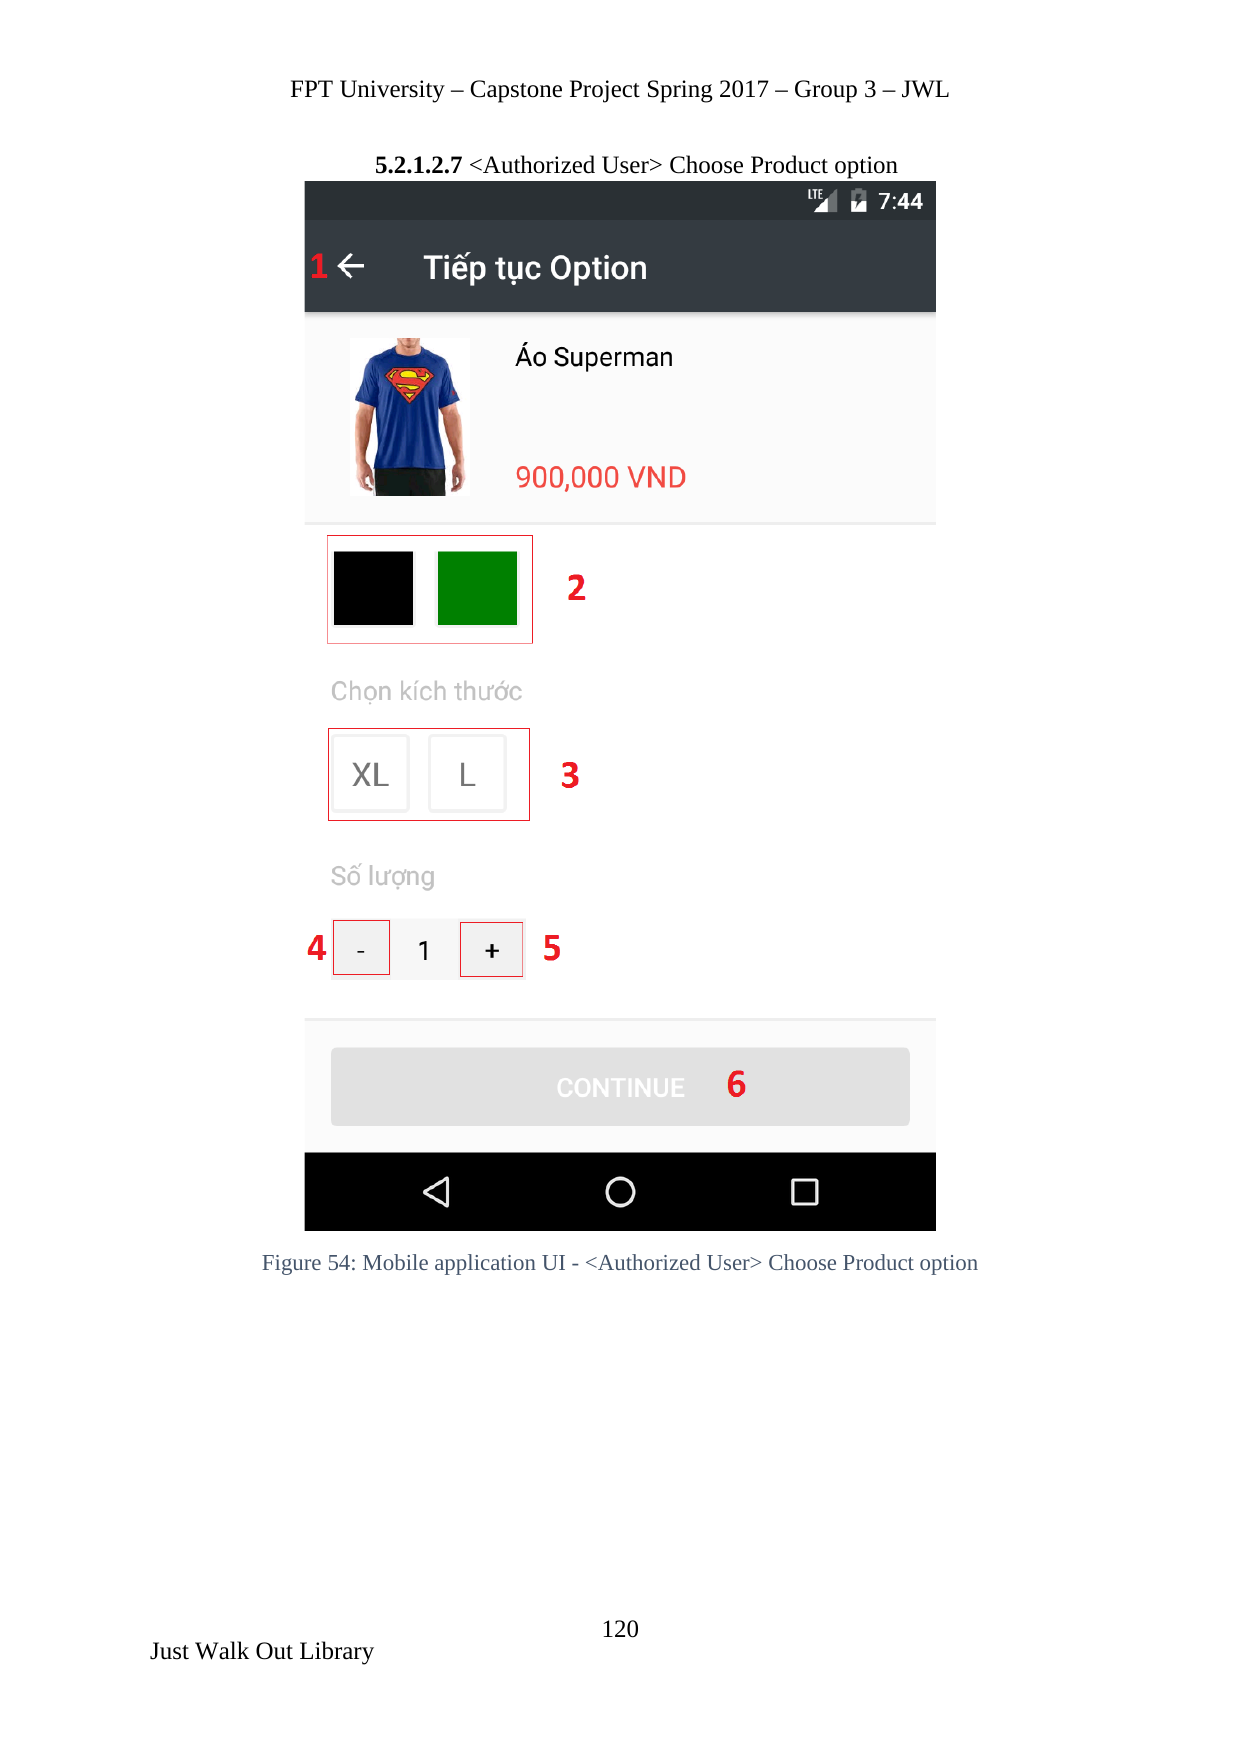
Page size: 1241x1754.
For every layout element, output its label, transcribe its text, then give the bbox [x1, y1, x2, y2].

subtitle <Authorized User> Choose Product option [375, 150, 1090, 179]
picture [304, 181, 936, 1231]
text Figure 54: Mobile application UI - <Authorized User> Choose Product option [150, 1249, 1090, 1276]
